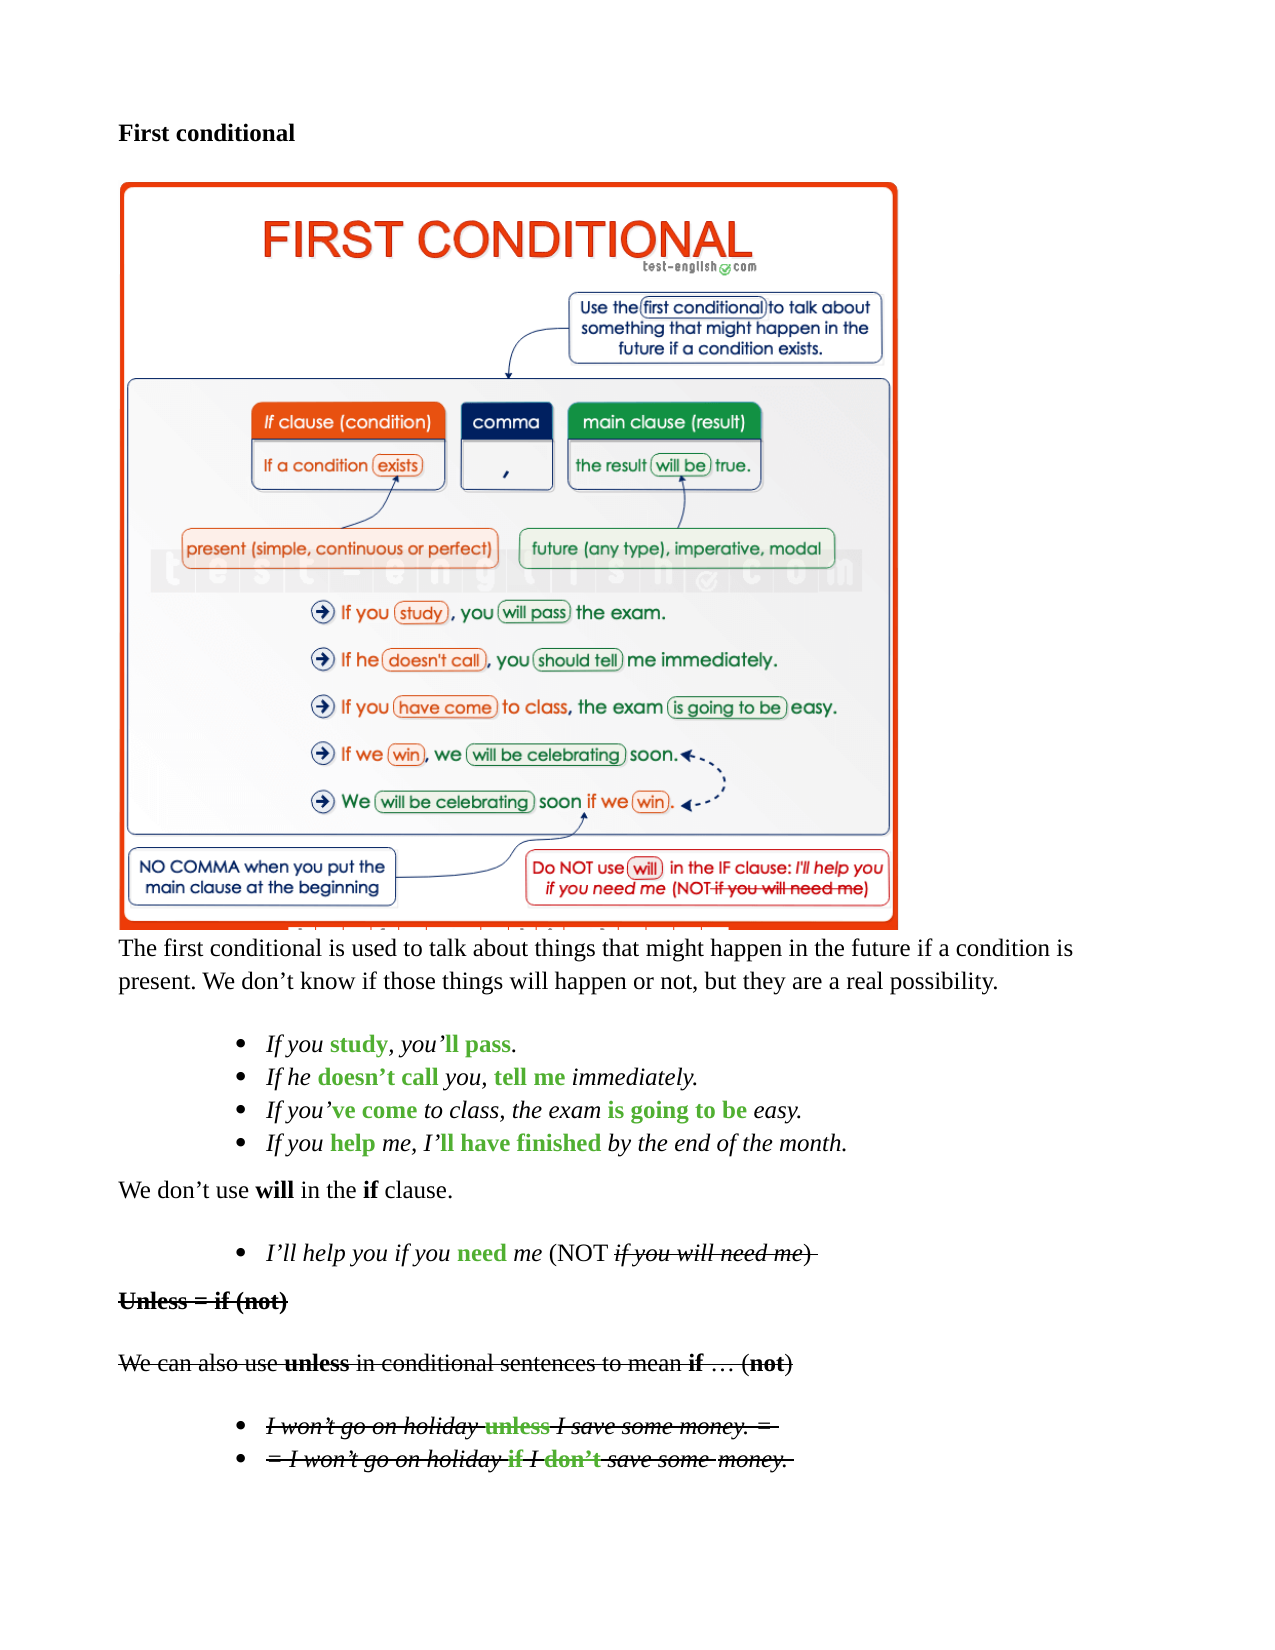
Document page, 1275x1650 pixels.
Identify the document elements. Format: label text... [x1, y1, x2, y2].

subtitle First conditional [118, 118, 1157, 147]
list I won’t go on holiday unless I save some money. = [236, 1411, 1157, 1439]
picture [118, 180, 900, 930]
list If he doesn’t call you, tell me immediately. [236, 1062, 1157, 1091]
subtitle Unless = if (not) [118, 1286, 1157, 1314]
list = I won’t go on holiday if I don’t save some money. [236, 1444, 1157, 1472]
list If you study, you’ll pass. [236, 1029, 1157, 1058]
list We don’t use will in the if clause. [118, 1176, 1157, 1204]
list If you’ve come to class, the exam is going to be easy. [236, 1095, 1157, 1124]
list I’ll help you if you need me (NOT if you will need me) [236, 1238, 1157, 1267]
list We can also use unless in conditional sentences to mean if … (not) [118, 1348, 1157, 1377]
list If you help me, I’ll have finished by the end of the month. [236, 1128, 1157, 1157]
